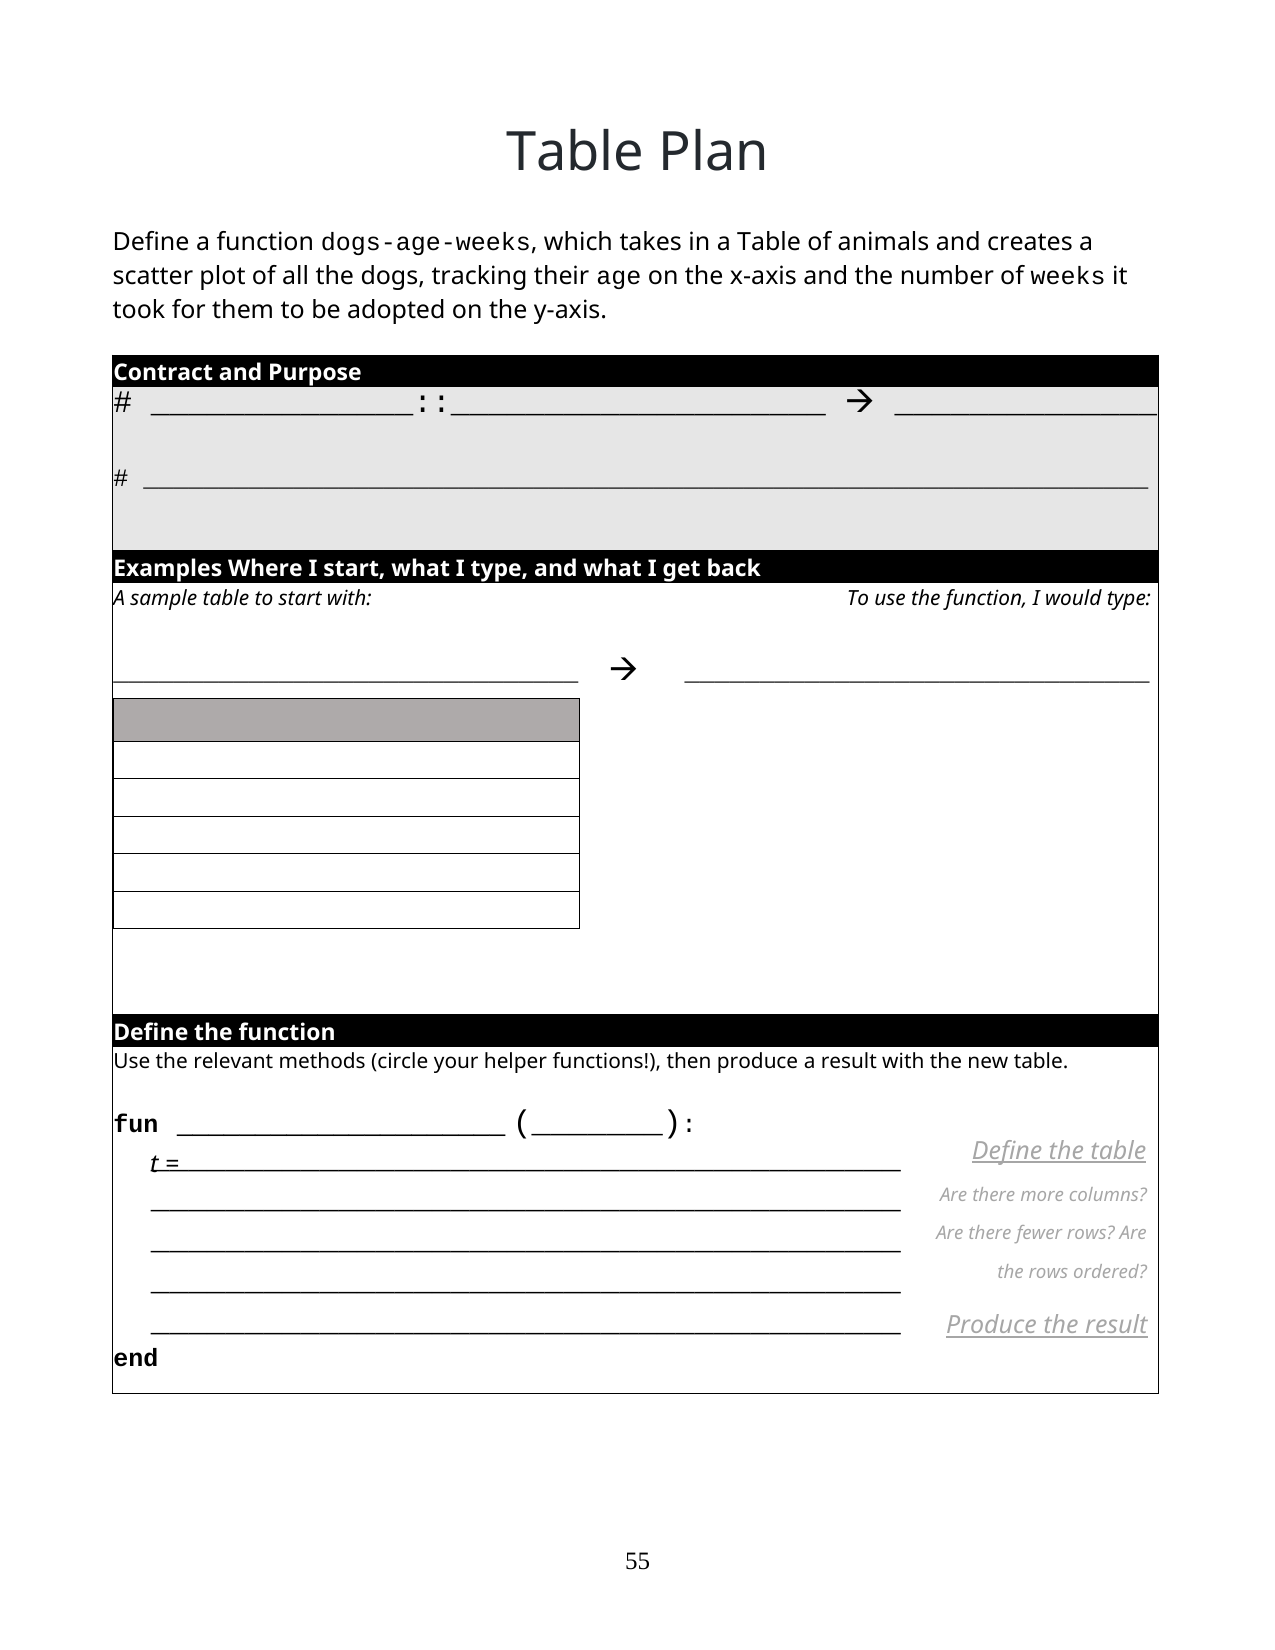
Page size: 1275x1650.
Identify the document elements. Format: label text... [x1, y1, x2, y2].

table_cell Define the function Use the relevant methods (circle your helper functions!), then produce a result with the new table. fun _____________________ (_______): ________________________________________ ________________________________________ ________________________________________ ________________________________________ ________________________________________ end [113, 1047, 1158, 1393]
table_header Contract and Purpose # ______________::____________________ ______________ # ___________________________________________________________________ [113, 387, 1158, 550]
text Define a function dogs-age-weeks, which takes in a Table of animals and creates a scatter plot of all the dogs, tracking their age on the x-axis and the number of weeks it took for them to be adopted on the y-axis. [112, 223, 1162, 326]
table_cell Examples Where I start, what I type, and what I get back A sample table to start with: To use the function, I would type: _______________________________ _______________________________ [113, 583, 1158, 1014]
subtitle Table Plan [112, 112, 1162, 186]
